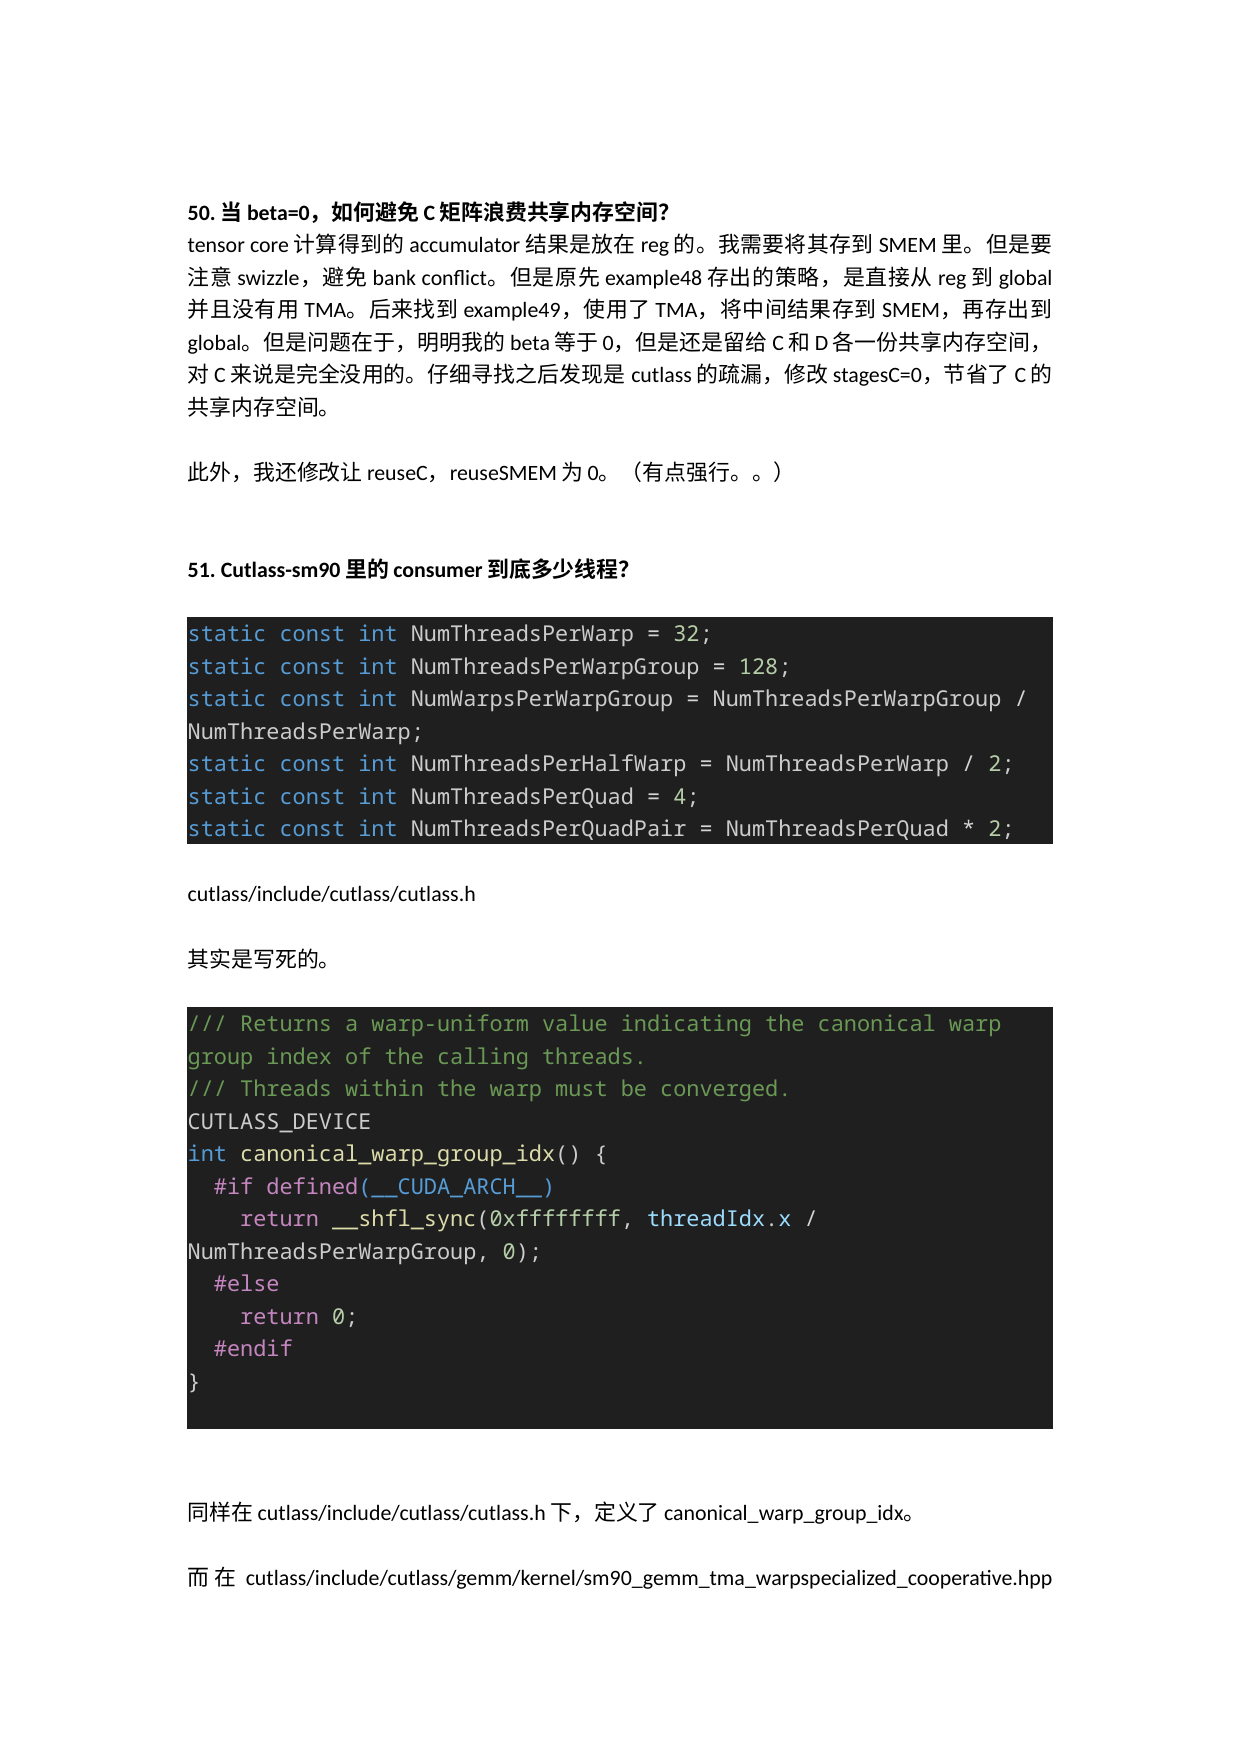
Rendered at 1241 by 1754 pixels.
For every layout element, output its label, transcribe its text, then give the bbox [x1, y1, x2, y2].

text #endif [187, 1332, 1053, 1364]
list 此外，我还修改让reuseC，reuseSMEM为0。（有点强行。。） [187, 454, 1053, 487]
list cutlass/include/cutlass/cutlass.h [187, 877, 1053, 909]
text static const int NumThreadsPerWarp = 32; [187, 617, 1053, 649]
list 其实是写死的。 [187, 942, 1053, 974]
list tensor core计算得到的accumulator结果是放在reg的。我需要将其存到SMEM里。但是要注意swizzle，避免bank conflict。但是原先example48存出的策略，是直接从reg到global并且没有用TMA。后来找到example49，使用了TMA，将中间结果存到SMEM，再存出到global。但是问题在于，明明我的beta等于0，但是还是留给C和D各一份共享内存空间，对C来说是完全没用的。仔细寻找之后发现是cutlass的疏漏，修改stagesC=0，节省了C的共享内存空间。 [187, 227, 1053, 422]
text static const int NumThreadsPerWarpGroup = 128; [187, 649, 1053, 682]
text static const int NumWarpsPerWarpGroup = NumThreadsPerWarpGroup / NumThreadsPerWarp; [187, 682, 1053, 747]
text /// Returns a warp-uniform value indicating the canonical warp group index of the calling threads. [187, 1007, 1053, 1072]
text static const int NumThreadsPerQuadPair = NumThreadsPerQuad * 2; [187, 812, 1053, 844]
text CUTLASS_DEVICE [187, 1104, 1053, 1137]
list Cutlass-sm90里的consumer到底多少线程？ [187, 552, 1053, 584]
text return __shfl_sync(0xffffffff, threadIdx.x / NumThreadsPerWarpGroup, 0); [187, 1202, 1053, 1267]
text } [187, 1364, 1053, 1397]
list 同样在cutlass/include/cutlass/cutlass.h下，定义了canonical_warp_group_idx。 [187, 1494, 1053, 1527]
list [187, 1559, 1053, 1592]
text static const int NumThreadsPerHalfWarp = NumThreadsPerWarp / 2; [187, 747, 1053, 779]
text #if defined(__CUDA_ARCH__) [187, 1169, 1053, 1202]
text return 0; [187, 1299, 1053, 1332]
text static const int NumThreadsPerQuad = 4; [187, 779, 1053, 812]
text /// Threads within the warp must be converged. [187, 1072, 1053, 1104]
list 当beta=0，如何避免C矩阵浪费共享内存空间？ [187, 194, 1053, 227]
text #else [187, 1267, 1053, 1299]
text int canonical_warp_group_idx() { [187, 1137, 1053, 1169]
